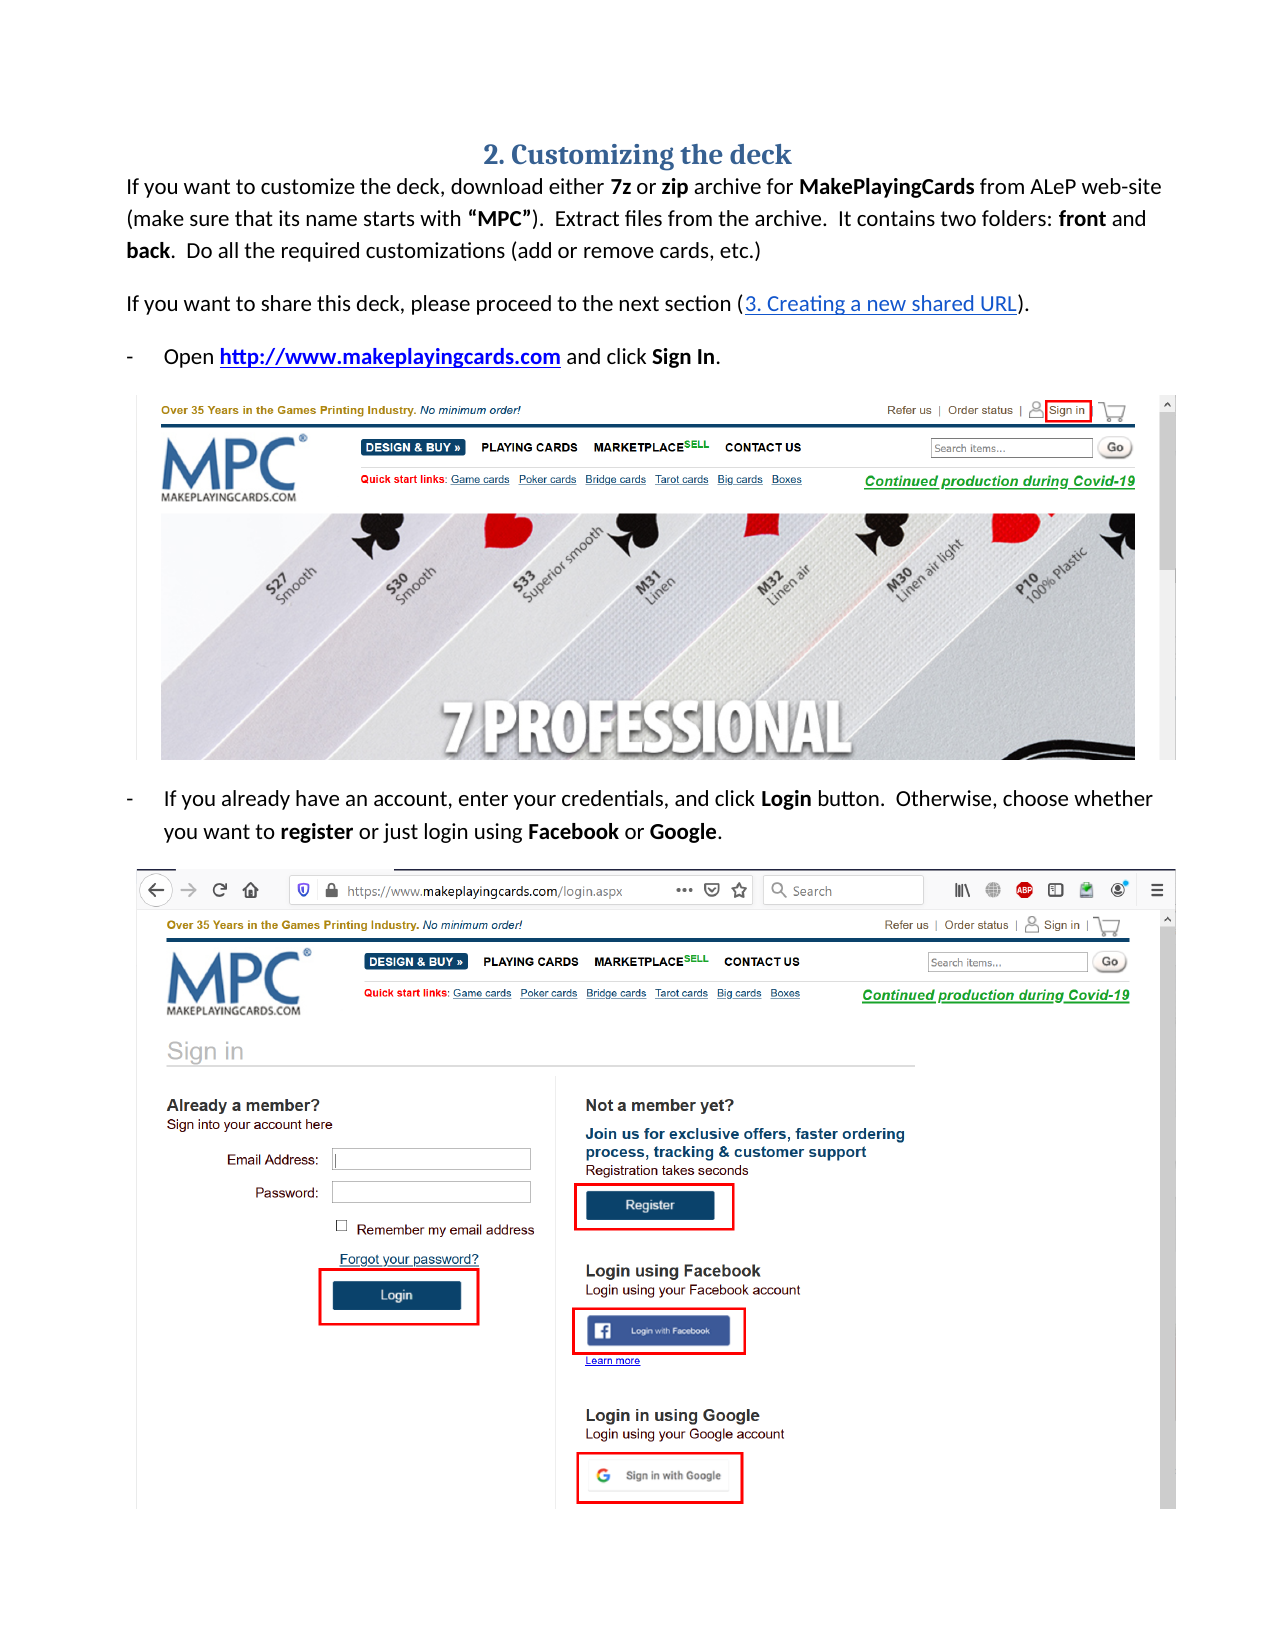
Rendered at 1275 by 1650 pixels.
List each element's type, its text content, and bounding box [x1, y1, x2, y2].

list Open http://www.makeplayingcards.com and click Sign In. [126, 342, 1186, 371]
picture [136, 395, 1176, 760]
text If you want to customize the deck, download either 7z or zip archive for MakePlayingCards from ALeP web-site (make sure that its name starts with “MPC”). Extract files from the archive. It contains two folders: front and back. Do all the required customizations (add or remove cards, etc.) [126, 172, 1186, 264]
text If you want to share this deck, please proceed to the next section (3. Creating a new shared URL). [126, 289, 1186, 317]
list If you already have an account, enter your credentials, and click Login button. Otherwise, choose whether you want to register or just login using Facebook or Google. [126, 784, 1186, 845]
picture [136, 869, 1176, 1509]
subtitle 2. Customizing the deck [88, 138, 1186, 172]
